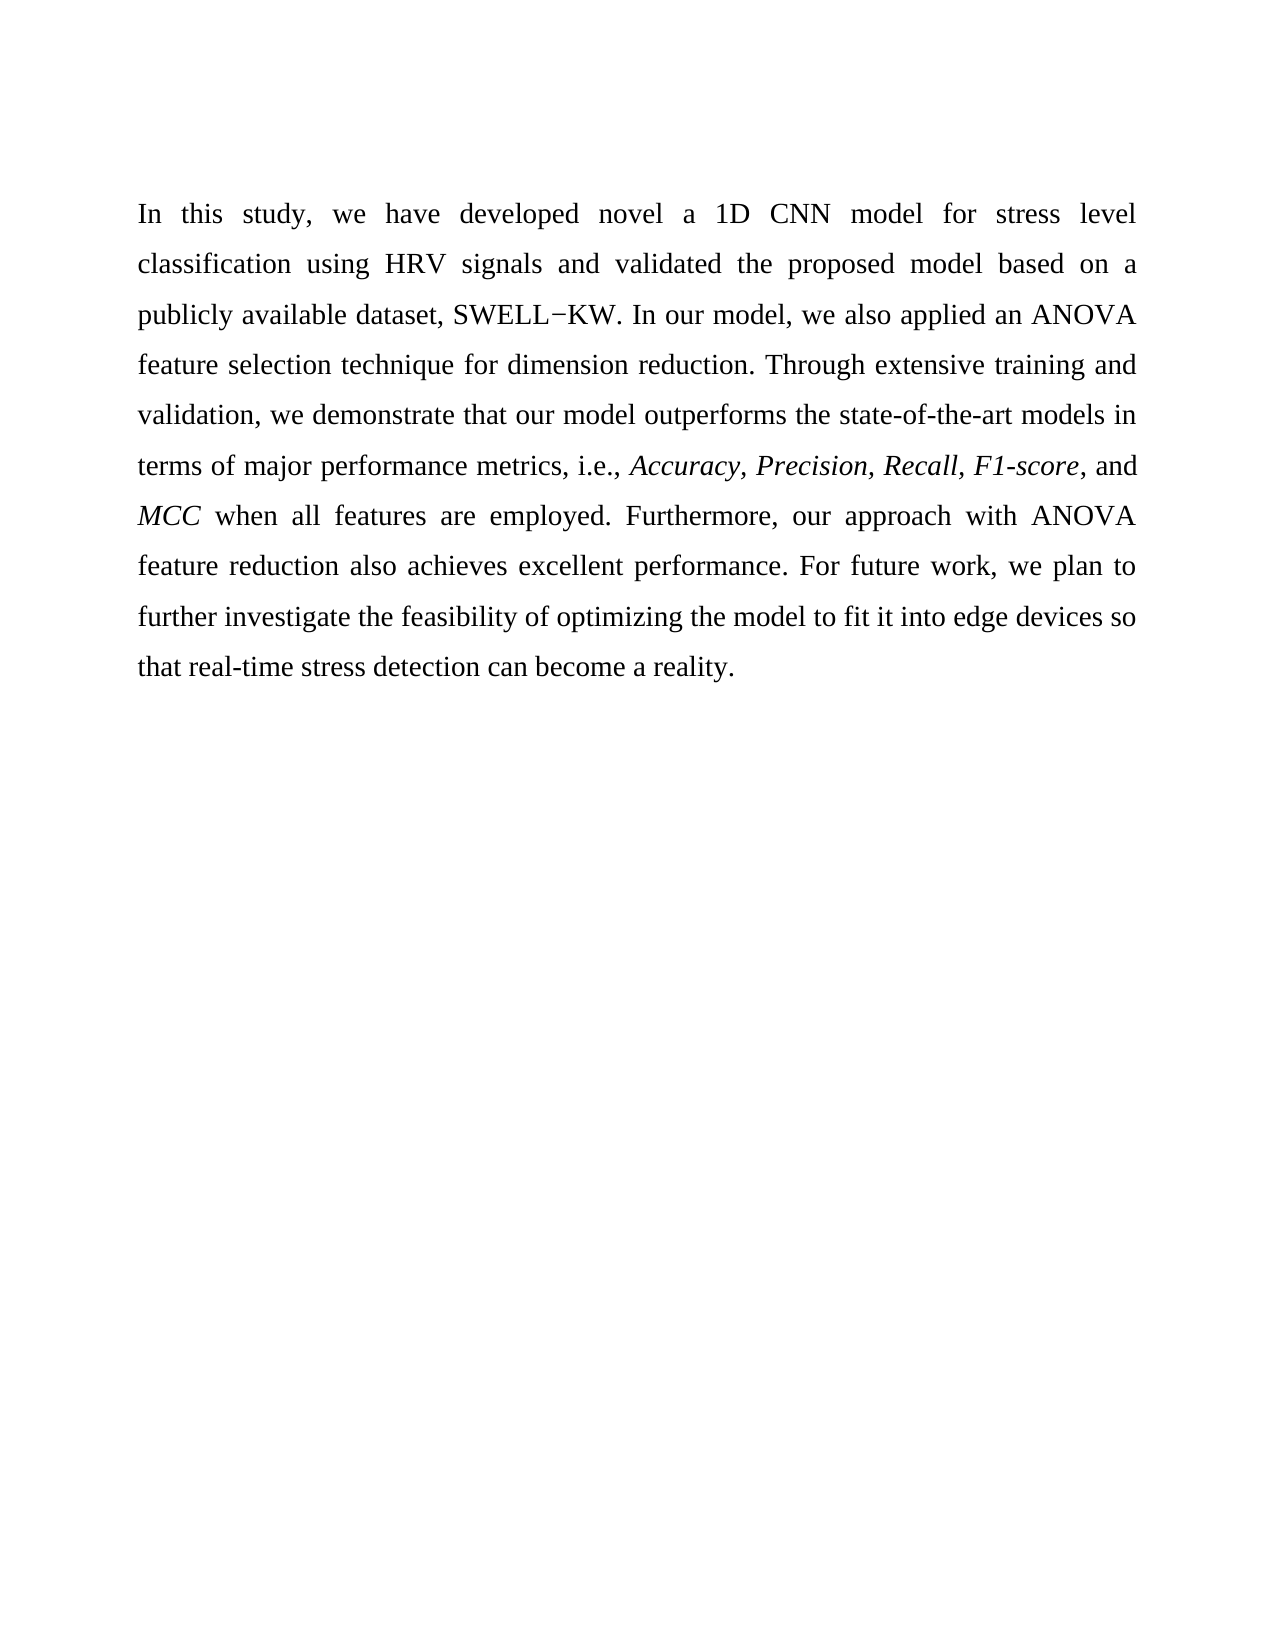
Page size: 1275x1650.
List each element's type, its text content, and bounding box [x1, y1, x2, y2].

text In this study, we have developed novel a 1D CNN model for stress level classification using HRV signals and validated the proposed model based on a publicly available dataset, SWELL−KW. In our model, we also applied an ANOVA feature selection technique for dimension reduction. Through extensive training and validation, we demonstrate that our model outperforms the state-of-the-art models in terms of major performance metrics, i.e., Accuracy, Precision, Recall, F1-score, and MCC when all features are employed. Furthermore, our approach with ANOVA feature reduction also achieves excellent performance. For future work, we plan to further investigate the feasibility of optimizing the model to fit it into edge devices so that real-time stress detection can become a reality. [137, 196, 1137, 682]
